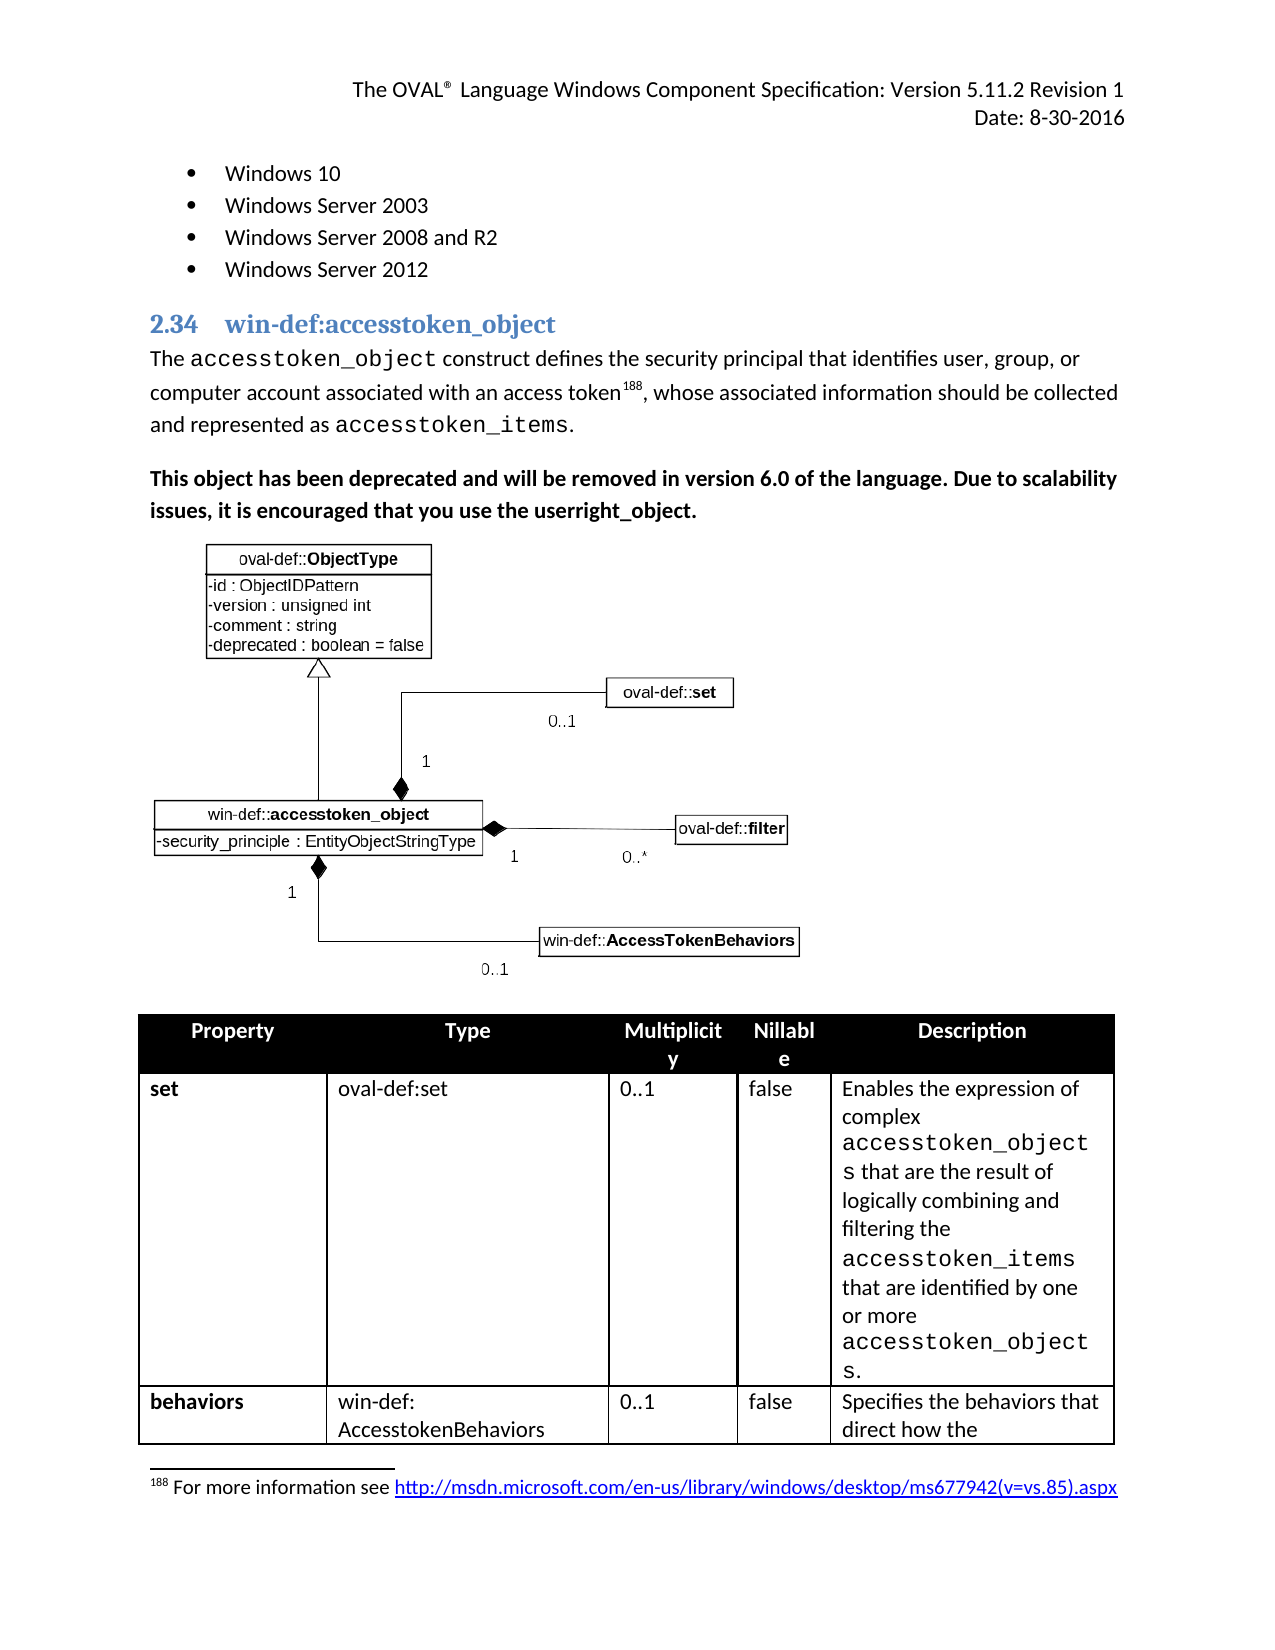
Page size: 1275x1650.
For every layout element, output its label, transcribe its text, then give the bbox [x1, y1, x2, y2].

list Windows Server 2008 and R2 [187, 223, 1125, 251]
table_cell false [738, 1387, 830, 1443]
text The accesstoken_object construct defines the security principal that identifies user, group, or computer account associated with an access token, whose associated information should be collected and represented as accesstoken_items. [150, 344, 1125, 439]
table_cell false [739, 1074, 830, 1385]
table_cell set [140, 1074, 326, 1385]
table_header Multiplicity [609, 1016, 737, 1072]
table_cell oval-def:set [328, 1074, 608, 1385]
table_header Nillable [738, 1016, 830, 1072]
subtitle win-def:accesstoken_object [150, 309, 1125, 340]
table_cell 0..1 [610, 1074, 736, 1385]
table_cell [327, 1387, 608, 1443]
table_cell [831, 1387, 1113, 1443]
text This object has been deprecated and will be removed in version 6.0 of the language. Due to scalability issues, it is encouraged that you use the userright_object. [150, 464, 1125, 989]
list Windows 10 [187, 159, 1125, 187]
list Windows Server 2012 [187, 256, 1125, 284]
list Windows Server 2003 [187, 191, 1125, 219]
table_header Property [140, 1016, 326, 1072]
table_header Type [327, 1016, 608, 1072]
table_cell 0..1 [609, 1387, 737, 1443]
table_header Description [831, 1016, 1113, 1072]
table_cell Enables the expression of complex accesstoken_objects that are the result of logically combining and filtering the accesstoken_items that are identified by one or more accesstoken_objects. [832, 1074, 1113, 1385]
table_cell behaviors [140, 1387, 326, 1443]
